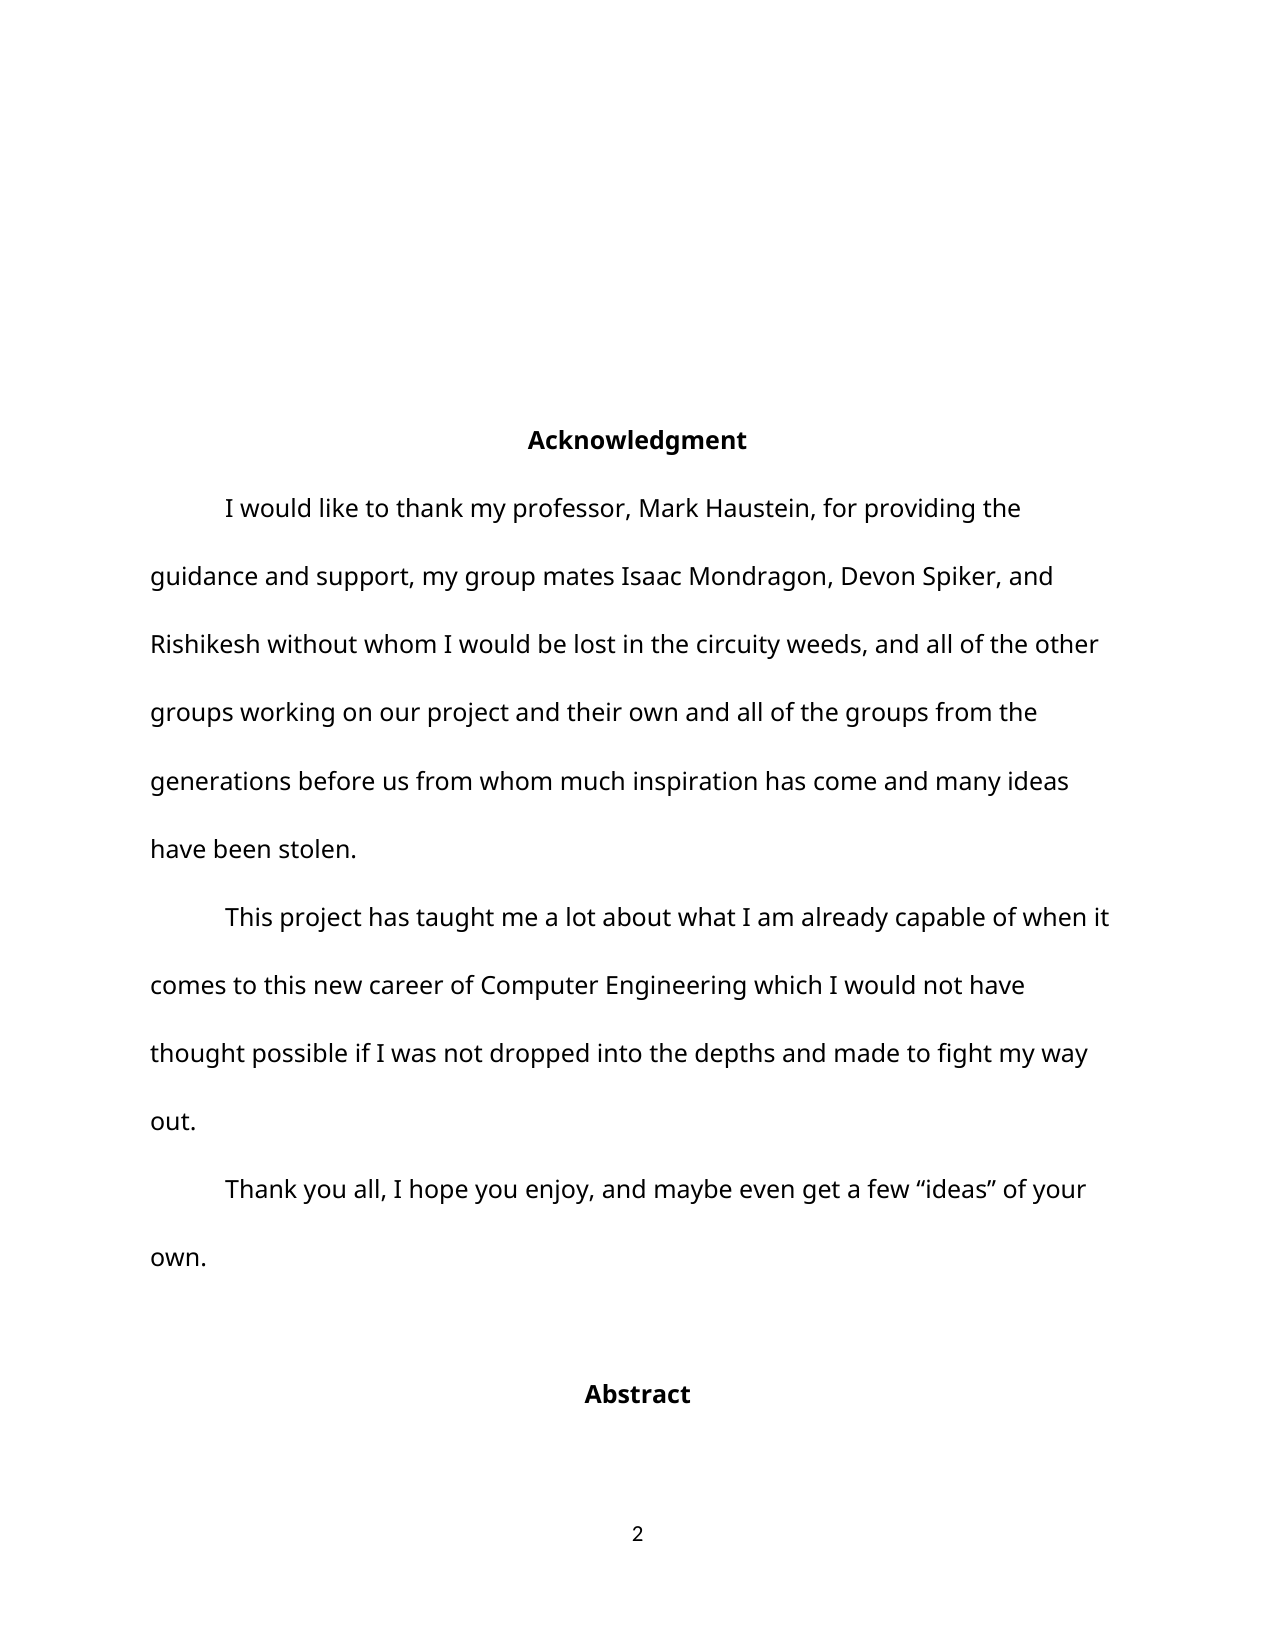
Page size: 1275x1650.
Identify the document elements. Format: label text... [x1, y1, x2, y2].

text Thank you all, I hope you enjoy, and maybe even get a few “ideas” of your own. [150, 1172, 1125, 1274]
text Abstract [150, 1376, 1125, 1410]
text Acknowledgment [150, 422, 1125, 457]
text This project has taught me a lot about what I am already capable of when it comes to this new career of Computer Engineering which I would not have thought possible if I was not dropped into the depths and made to fight my way out. [150, 899, 1125, 1138]
text I would like to thank my professor, Mark Haustein, for providing the guidance and support, my group mates Isaac Mondragon, Devon Spiker, and Rishikesh without whom I would be lost in the circuity weeds, and all of the other groups working on our project and their own and all of the groups from the generations before us from whom much inspiration has come and many ideas have been stolen. [150, 491, 1125, 865]
